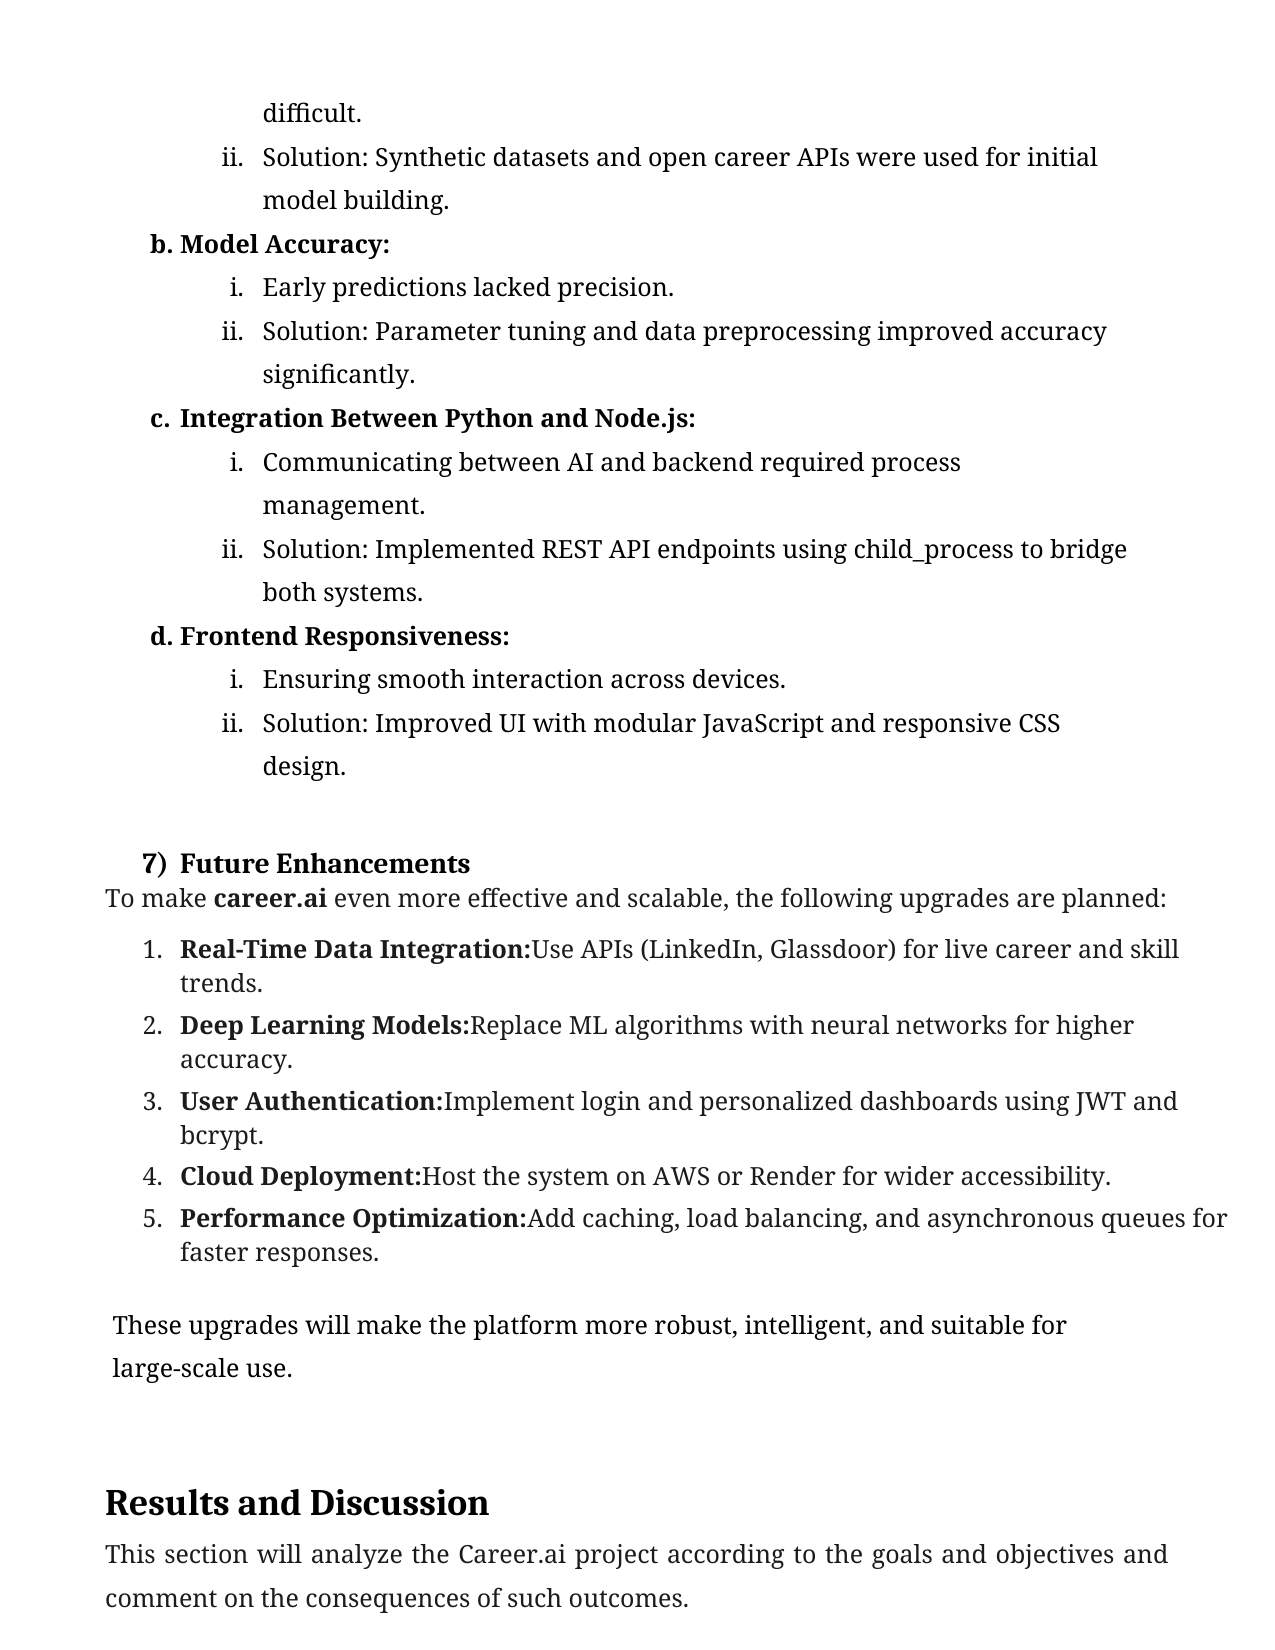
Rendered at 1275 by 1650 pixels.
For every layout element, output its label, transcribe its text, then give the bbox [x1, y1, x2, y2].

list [244, 96, 1129, 130]
subtitle Results and Discussion [105, 1482, 1237, 1525]
list Solution: Synthetic datasets and open career APIs were used for initial model building. [244, 139, 1129, 217]
list Solution: Parameter tuning and data preprocessing improved accuracy significantly. [244, 313, 1129, 391]
list Real-Time Data Integration:Use APIs (LinkedIn, Glassdoor) for live career and skill trends. [142, 932, 1237, 1000]
list Frontend Responsiveness: [150, 618, 1129, 652]
text This section will analyze the Career.ai project according to the goals and objectives and comment on the consequences of such outcomes. [105, 1536, 1170, 1614]
list User Authentication:Implement login and personalized dashboards using JWT and bcrypt. [142, 1083, 1237, 1151]
list Solution: Improved UI with modular JavaScript and responsive CSS design. [244, 705, 1129, 783]
list Solution: Implemented REST API endpoints using child_process to bridge both systems. [244, 531, 1129, 609]
list Integration Between Python and Node.js: [150, 401, 1129, 435]
subtitle Future Enhancements [142, 847, 1237, 880]
list Early predictions lacked precision. [244, 270, 1129, 304]
list Communicating between AI and backend required process management. [244, 444, 1129, 522]
list Performance Optimization:Add caching, load balancing, and asynchronous queues for faster responses. [142, 1201, 1237, 1269]
list Ensuring smooth interaction across devices. [244, 662, 1129, 696]
list Cloud Deployment:Host the system on AWS or Render for wider accessibility. [142, 1159, 1237, 1193]
list Deep Learning Models:Replace ML algorithms with neural networks for higher accuracy. [142, 1008, 1237, 1076]
text To make career.ai even more effective and scalable, the following upgrades are planned: [105, 880, 1169, 914]
list Model Accuracy: [150, 226, 1129, 261]
text These upgrades will make the platform more robust, intelligent, and suitable for large-scale use. [112, 1308, 1129, 1385]
